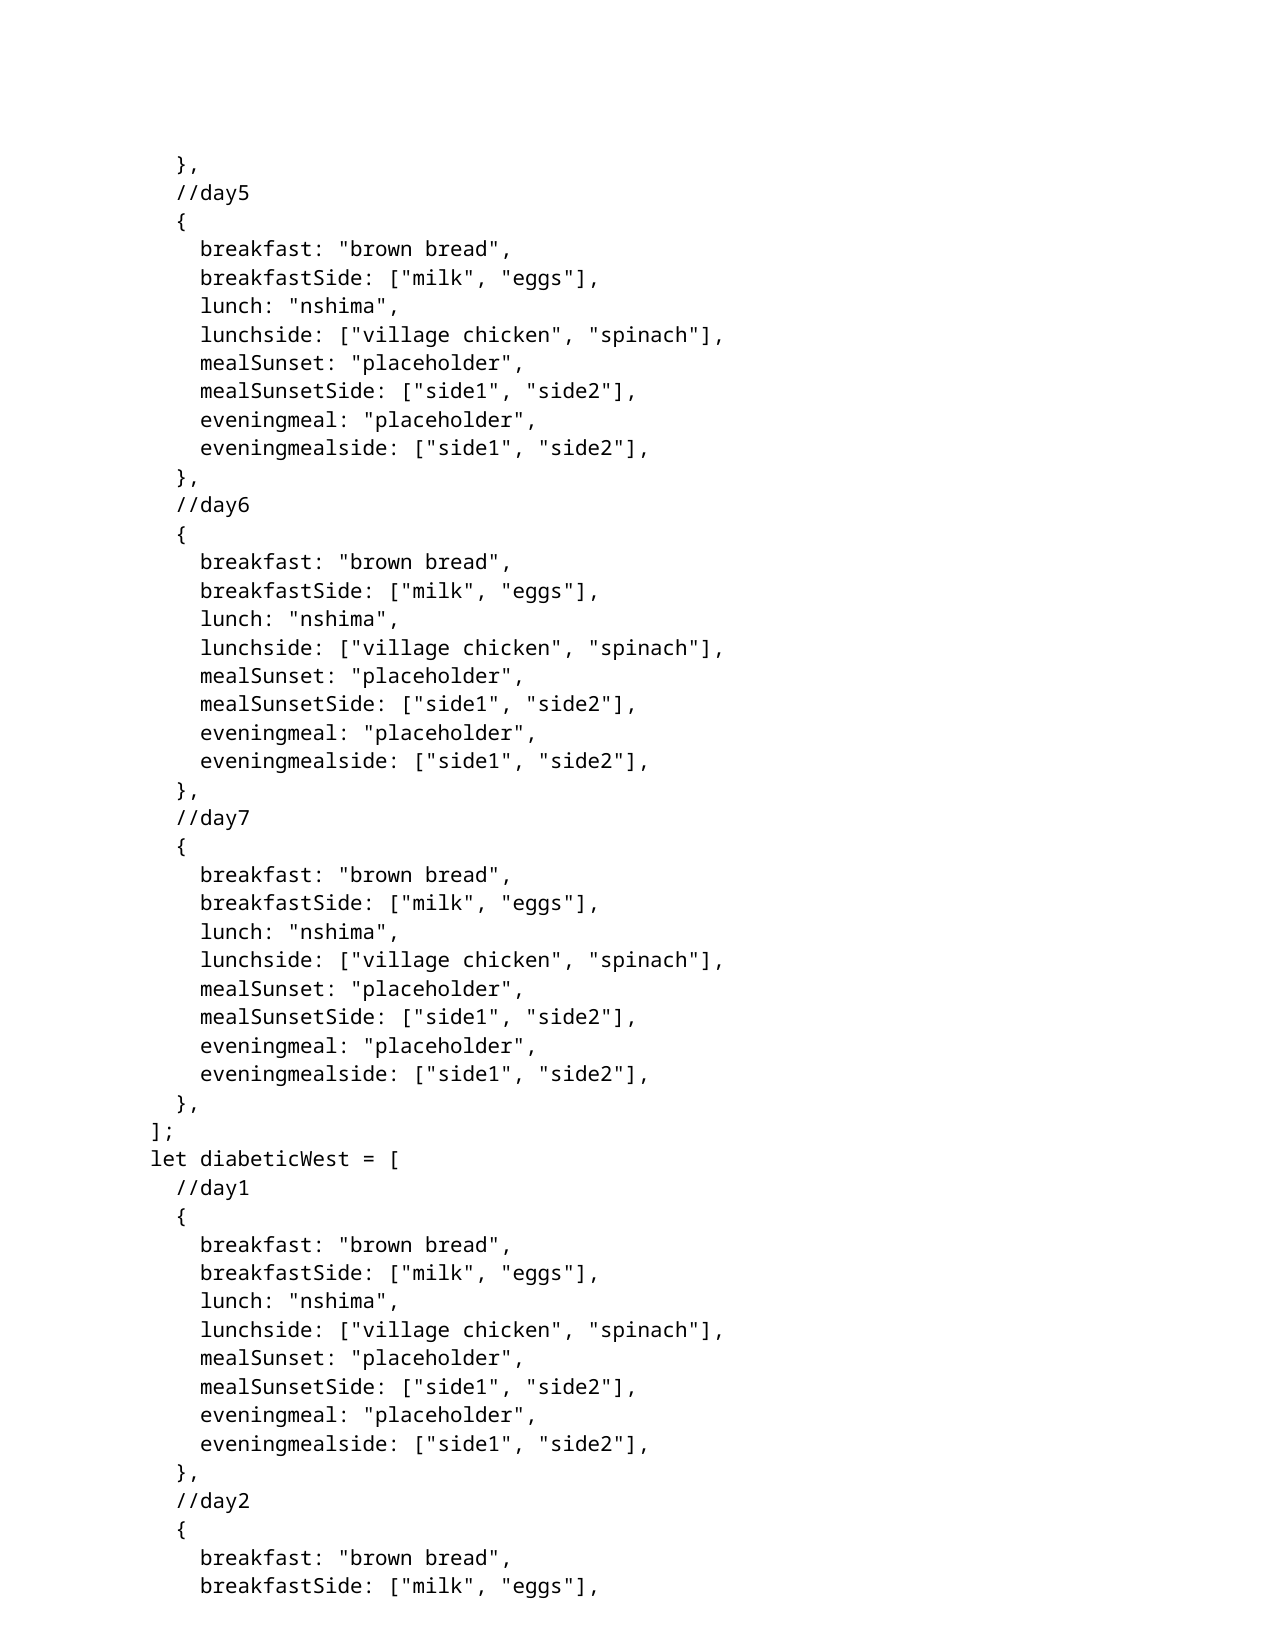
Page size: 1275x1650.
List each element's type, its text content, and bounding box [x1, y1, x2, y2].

text breakfast: "brown bread", [150, 860, 1125, 888]
text eveningmeal: "placeholder", [150, 1400, 1125, 1429]
text }, [150, 462, 1125, 490]
text //day1 [150, 1173, 1125, 1201]
text //day7 [150, 803, 1125, 832]
text eveningmealside: ["side1", "side2"], [150, 433, 1125, 462]
text //day6 [150, 490, 1125, 519]
text let diabeticWest = [ [150, 1144, 1125, 1173]
text ]; [150, 1116, 1125, 1144]
text lunch: "nshima", [150, 291, 1125, 320]
text eveningmealside: ["side1", "side2"], [150, 1429, 1125, 1457]
text breakfastSide: ["milk", "eggs"], [150, 1571, 1125, 1599]
text breakfast: "brown bread", [150, 547, 1125, 576]
text mealSunsetSide: ["side1", "side2"], [150, 1372, 1125, 1400]
text { [150, 832, 1125, 860]
text { [150, 1201, 1125, 1230]
text { [150, 519, 1125, 547]
text breakfastSide: ["milk", "eggs"], [150, 888, 1125, 917]
text mealSunsetSide: ["side1", "side2"], [150, 1002, 1125, 1031]
text breakfastSide: ["milk", "eggs"], [150, 263, 1125, 291]
text { [150, 206, 1125, 234]
text mealSunsetSide: ["side1", "side2"], [150, 689, 1125, 718]
text eveningmealside: ["side1", "side2"], [150, 746, 1125, 775]
text lunch: "nshima", [150, 1287, 1125, 1315]
text lunchside: ["village chicken", "spinach"], [150, 633, 1125, 661]
text mealSunsetSide: ["side1", "side2"], [150, 377, 1125, 405]
text breakfastSide: ["milk", "eggs"], [150, 1258, 1125, 1287]
text //day2 [150, 1486, 1125, 1514]
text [150, 320, 1125, 348]
text //day5 [150, 178, 1125, 206]
text mealSunset: "placeholder", [150, 661, 1125, 689]
text breakfast: "brown bread", [150, 1230, 1125, 1258]
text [150, 1315, 1125, 1343]
text lunchside: ["village chicken", "spinach"], [150, 945, 1125, 974]
text mealSunset: "placeholder", [150, 348, 1125, 377]
text }, [150, 775, 1125, 803]
text lunch: "nshima", [150, 917, 1125, 945]
text mealSunset: "placeholder", [150, 974, 1125, 1002]
text breakfast: "brown bread", [150, 1543, 1125, 1571]
text eveningmeal: "placeholder", [150, 1031, 1125, 1059]
text eveningmeal: "placeholder", [150, 718, 1125, 746]
text mealSunset: "placeholder", [150, 1343, 1125, 1372]
text breakfastSide: ["milk", "eggs"], [150, 576, 1125, 604]
text }, [150, 149, 1125, 178]
text }, [150, 1457, 1125, 1486]
text eveningmeal: "placeholder", [150, 405, 1125, 433]
text breakfast: "brown bread", [150, 234, 1125, 263]
text eveningmealside: ["side1", "side2"], [150, 1059, 1125, 1088]
text }, [150, 1088, 1125, 1116]
text { [150, 1514, 1125, 1543]
text lunch: "nshima", [150, 604, 1125, 633]
